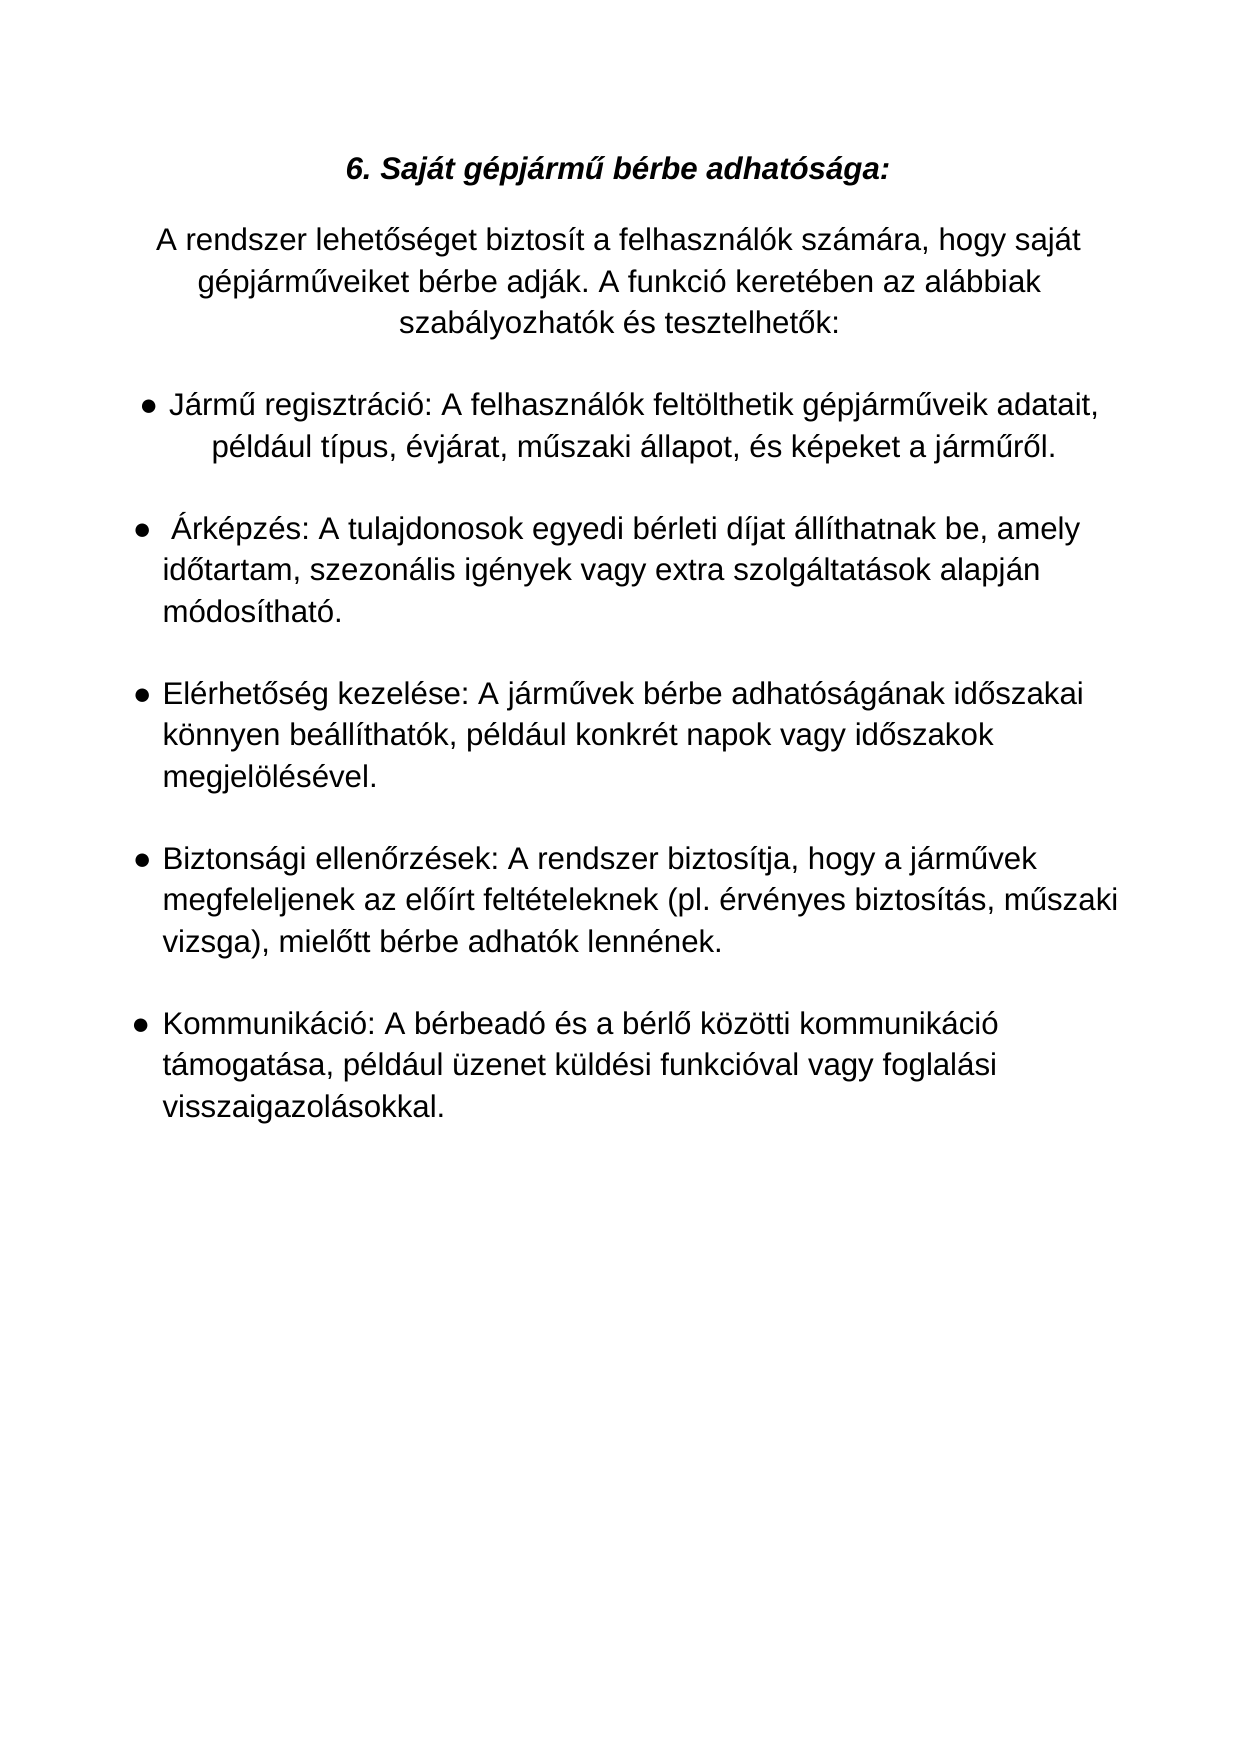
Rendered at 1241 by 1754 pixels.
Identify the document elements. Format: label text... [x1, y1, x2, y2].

list Árképzés: A tulajdonosok egyedi bérleti díjat állíthatnak be, amely időtartam, szezonális igények vagy extra szolgáltatások alapján módosítható. [133, 510, 1150, 629]
list Jármű regisztráció: A felhasználók feltölthetik gépjárműveik adatait, például típus, évjárat, műszaki állapot, és képeket a járműről. [88, 386, 1150, 464]
text 6. Saját gépjármű bérbe adhatósága: [89, 150, 1150, 186]
list Elérhetőség kezelése: A járművek bérbe adhatóságának időszakai könnyen beállíthatók, például konkrét napok vagy időszakok megjelölésével. [133, 675, 1150, 794]
list Kommunikáció: A bérbeadó és a bérlő közötti kommunikáció támogatása, például üzenet küldési funkcióval vagy foglalási visszaigazolásokkal. [131, 1005, 1150, 1124]
text A rendszer lehetőséget biztosít a felhasználók számára, hogy saját gépjárműveiket bérbe adják. A funkció keretében az alábbiak szabályozhatók és tesztelhetők: [87, 221, 1150, 340]
list Biztonsági ellenőrzések: A rendszer biztosítja, hogy a járművek megfeleljenek az előírt feltételeknek (pl. érvényes biztosítás, műszaki vizsga), mielőtt bérbe adhatók lennének. [133, 840, 1150, 959]
